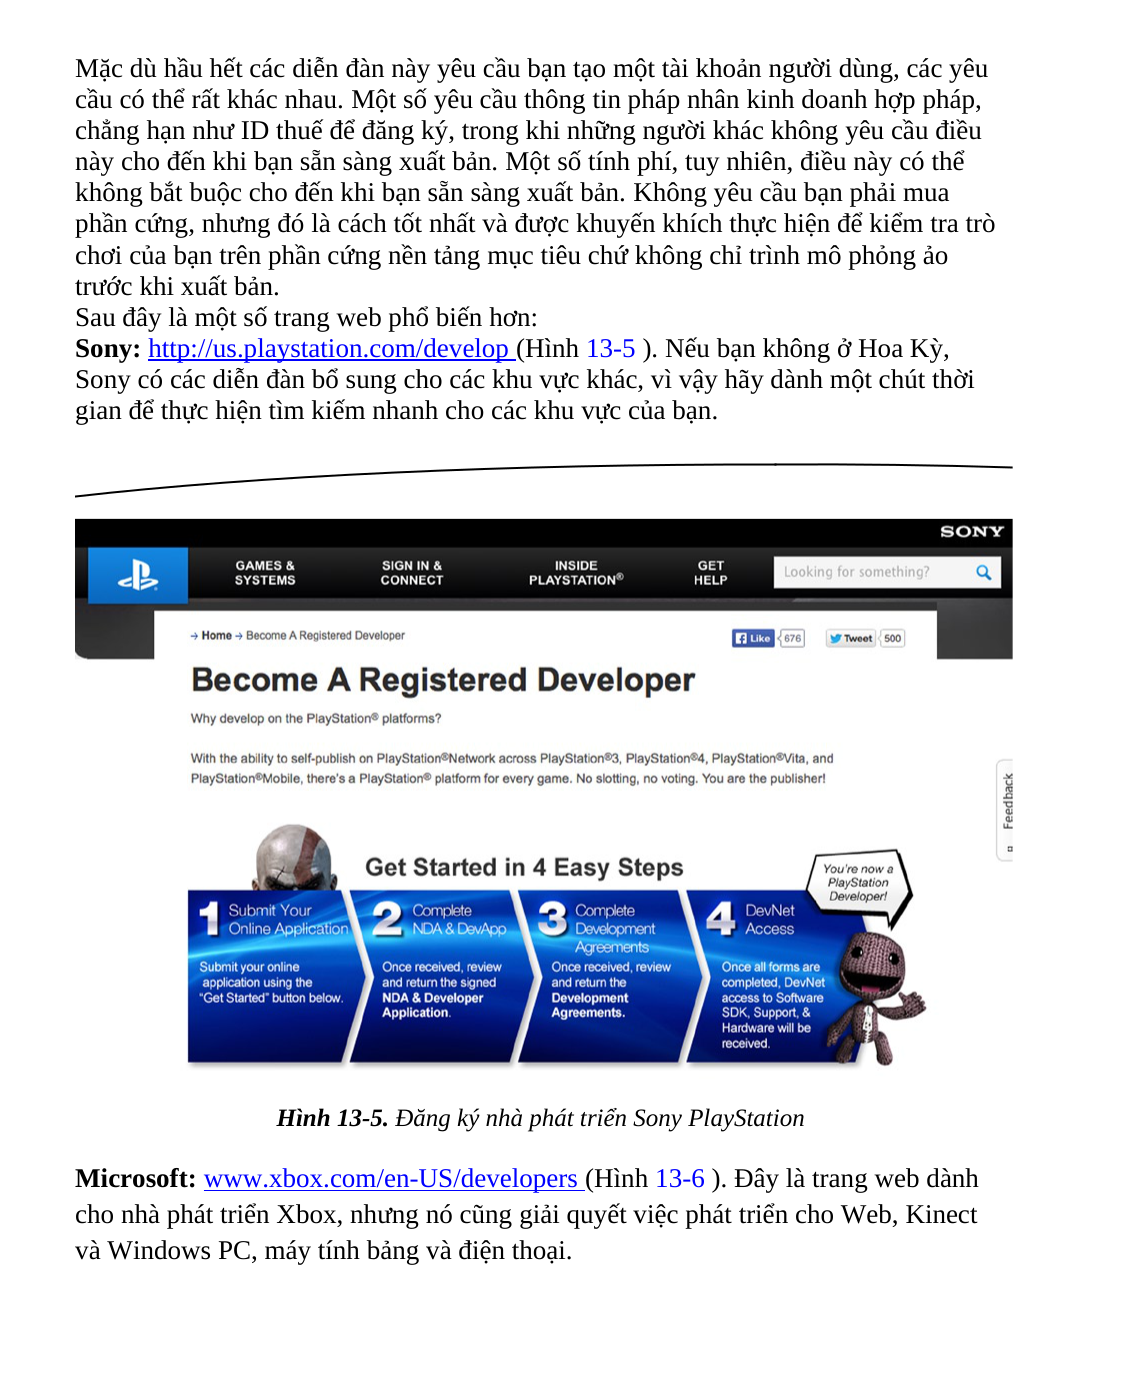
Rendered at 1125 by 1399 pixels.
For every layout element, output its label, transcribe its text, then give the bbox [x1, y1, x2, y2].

text Microsoft: www.xbox.com/en-US/developers (Hình 13-6 ). Đây là trang web dành cho nhà phát triển Xbox, nhưng nó cũng giải quyết việc phát triển cho Web, Kinect và Windows PC, máy tính bảng và điện thoại. [75, 1162, 1006, 1265]
text Sony: http://us.playstation.com/develop (Hình 13-5 ). Nếu bạn không ở Hoa Kỳ, Sony có các diễn đàn bổ sung cho các khu vực khác, vì vậy hãy dành một chút thời gian để thực hiện tìm kiếm nhanh cho các khu vực của bạn. [75, 332, 1006, 426]
text Hình 13-5. Đăng ký nhà phát triển Sony PlayStation [75, 1102, 1006, 1132]
text Sau đây là một số trang web phổ biến hơn: [75, 301, 1006, 332]
picture [75, 463, 1013, 1083]
text Mặc dù hầu hết các diễn đàn này yêu cầu bạn tạo một tài khoản người dùng, các yêu cầu có thể rất khác nhau. Một số yêu cầu thông tin pháp nhân kinh doanh hợp pháp, chẳng hạn như ID thuế để đăng ký, trong khi những người khác không yêu cầu điều này cho đến khi bạn sẵn sàng xuất bản. Một số tính phí, tuy nhiên, điều này có thể không bắt buộc cho đến khi bạn sẵn sàng xuất bản. Không yêu cầu bạn phải mua phần cứng, nhưng đó là cách tốt nhất và được khuyến khích thực hiện để kiểm tra trò chơi của bạn trên phần cứng nền tảng mục tiêu chứ không chỉ trình mô phỏng ảo trước khi xuất bản. [75, 52, 1000, 301]
